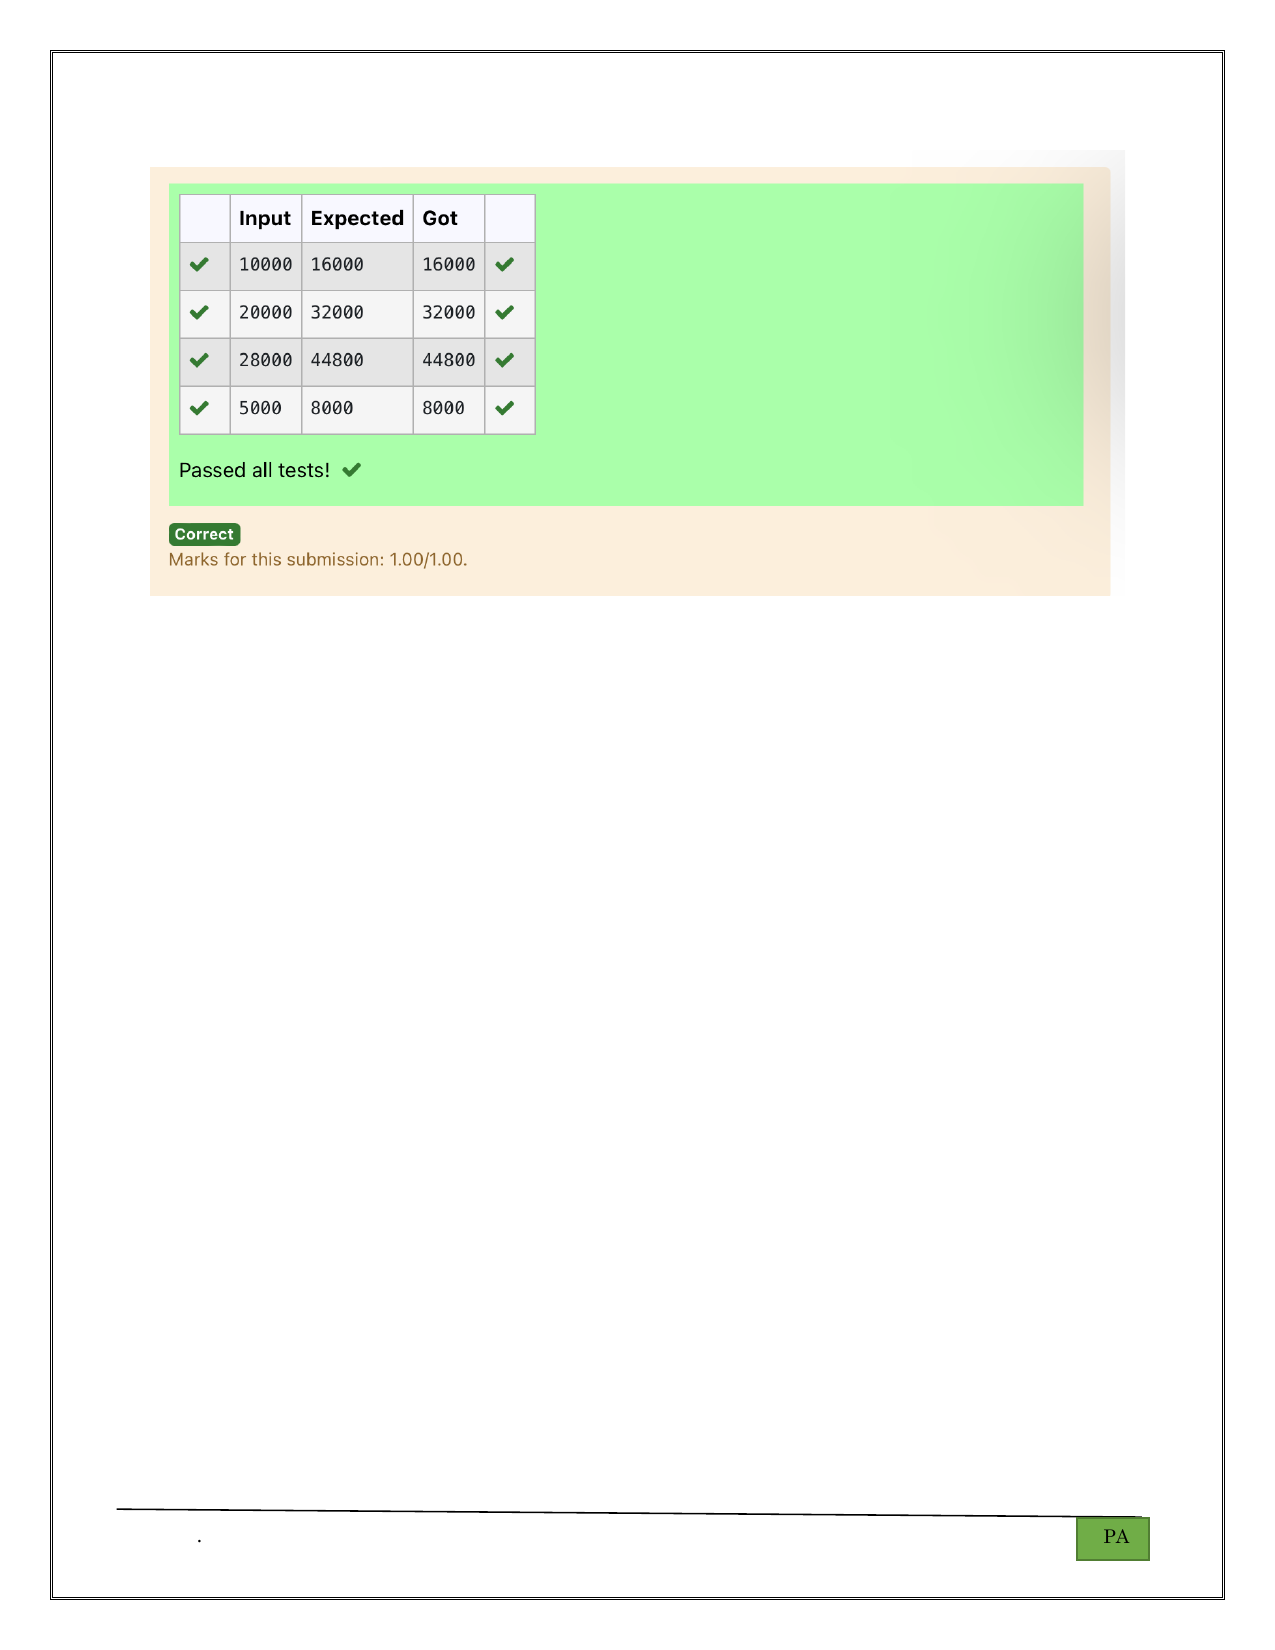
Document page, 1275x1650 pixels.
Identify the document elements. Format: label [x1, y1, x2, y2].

picture [150, 150, 1125, 596]
